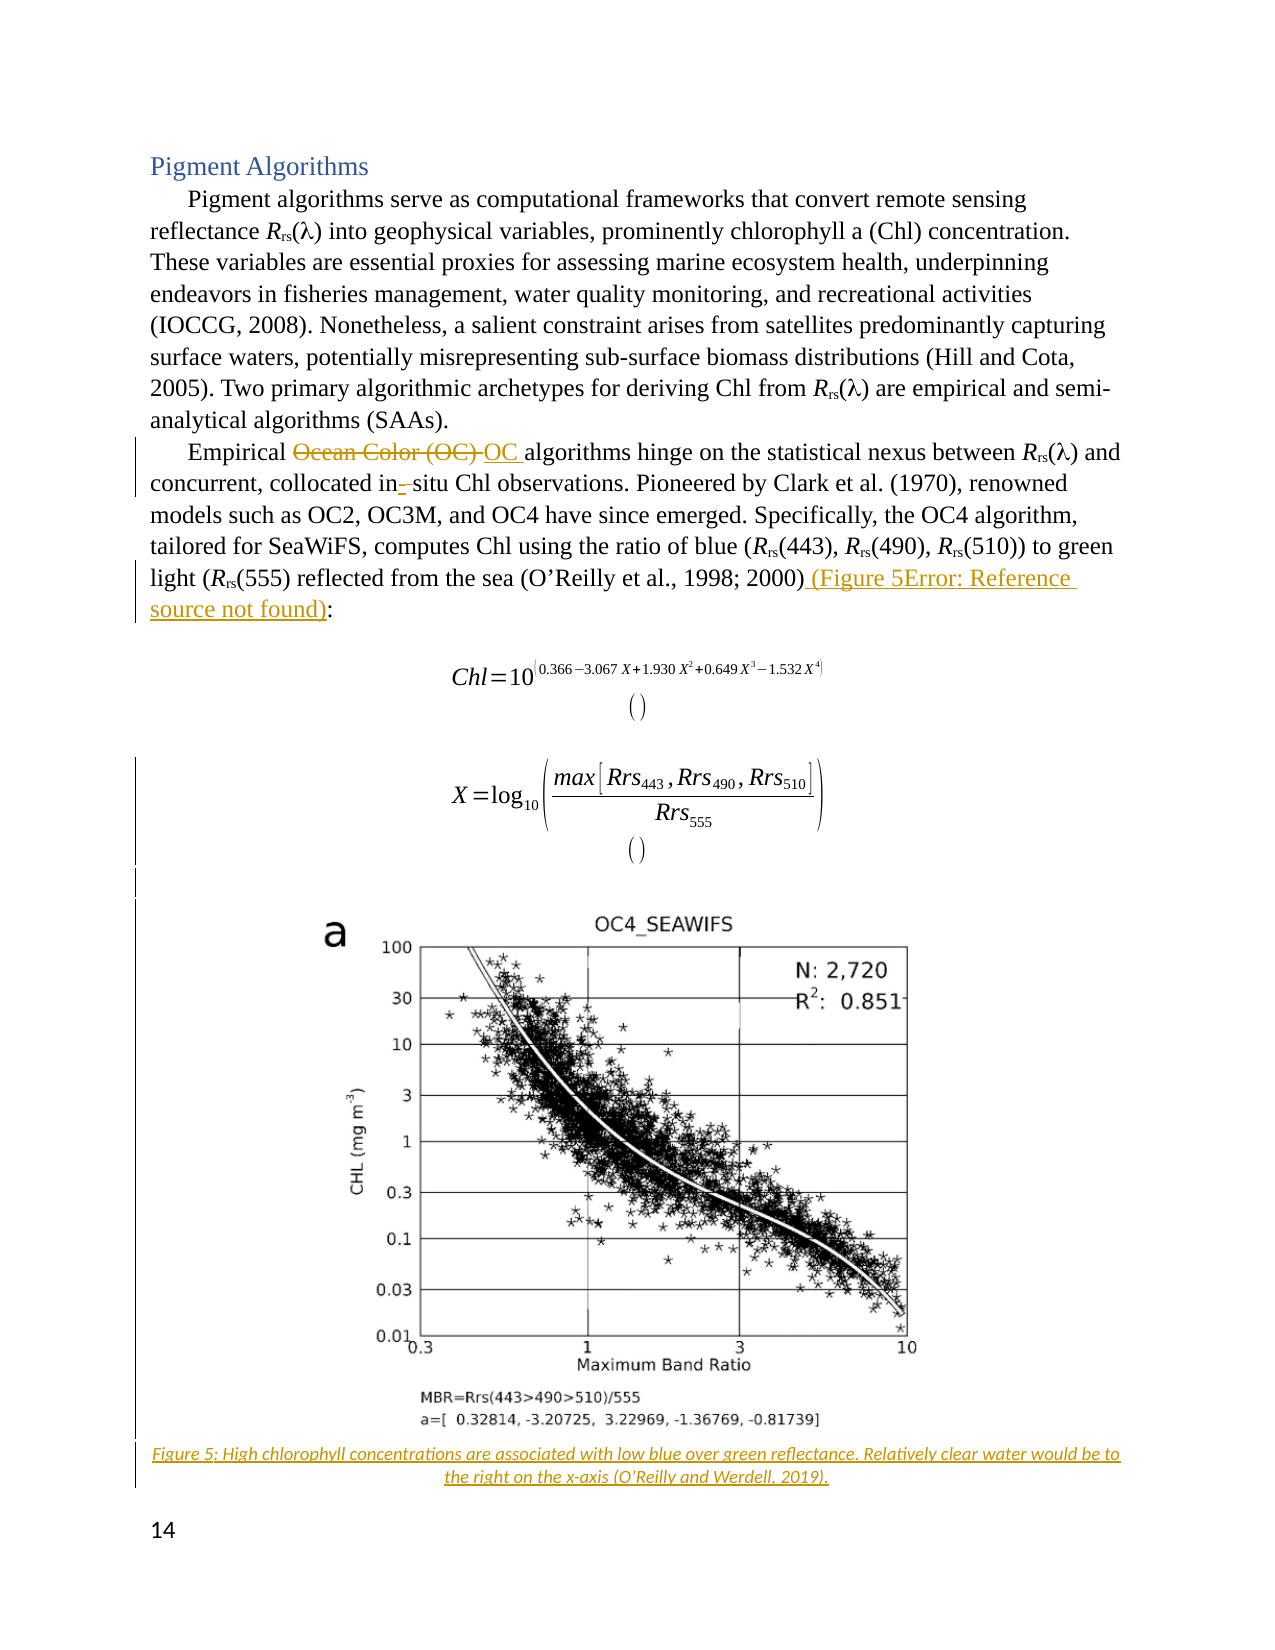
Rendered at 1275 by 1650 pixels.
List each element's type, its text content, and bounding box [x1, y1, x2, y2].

text Empirical algorithms hinge on the statistical nexus between Rrs() and concurrent, collocated insitu Chl observations. Pioneered by Clark et al. (1970), renowned models such as OC2, OC3M, and OC4 have since emerged. Specifically, the OC4 algorithm, tailored for SeaWiFS, computes Chl using the ratio of blue (Rrs(443), Rrs(490), Rrs(510)) to green light (Rrs(555) reflected from the sea (O’Reilly et al., 1998; 2000): [150, 437, 1125, 623]
picture [316, 899, 959, 1439]
text Pigment algorithms serve as computational frameworks that convert remote sensing reflectance Rrs() into geophysical variables, prominently chlorophyll a (Chl) concentration. These variables are essential proxies for assessing marine ecosystem health, underpinning endeavors in fisheries management, water quality monitoring, and recreational activities (IOCCG, 2008). Nonetheless, a salient constraint arises from satellites predominantly capturing surface waters, potentially misrepresenting sub-surface biomass distributions (Hill and Cota, 2005). Two primary algorithmic archetypes for deriving Chl from Rrs() are empirical and semi-analytical algorithms (SAAs). [150, 184, 1125, 434]
subtitle Pigment Algorithms [150, 150, 1125, 181]
